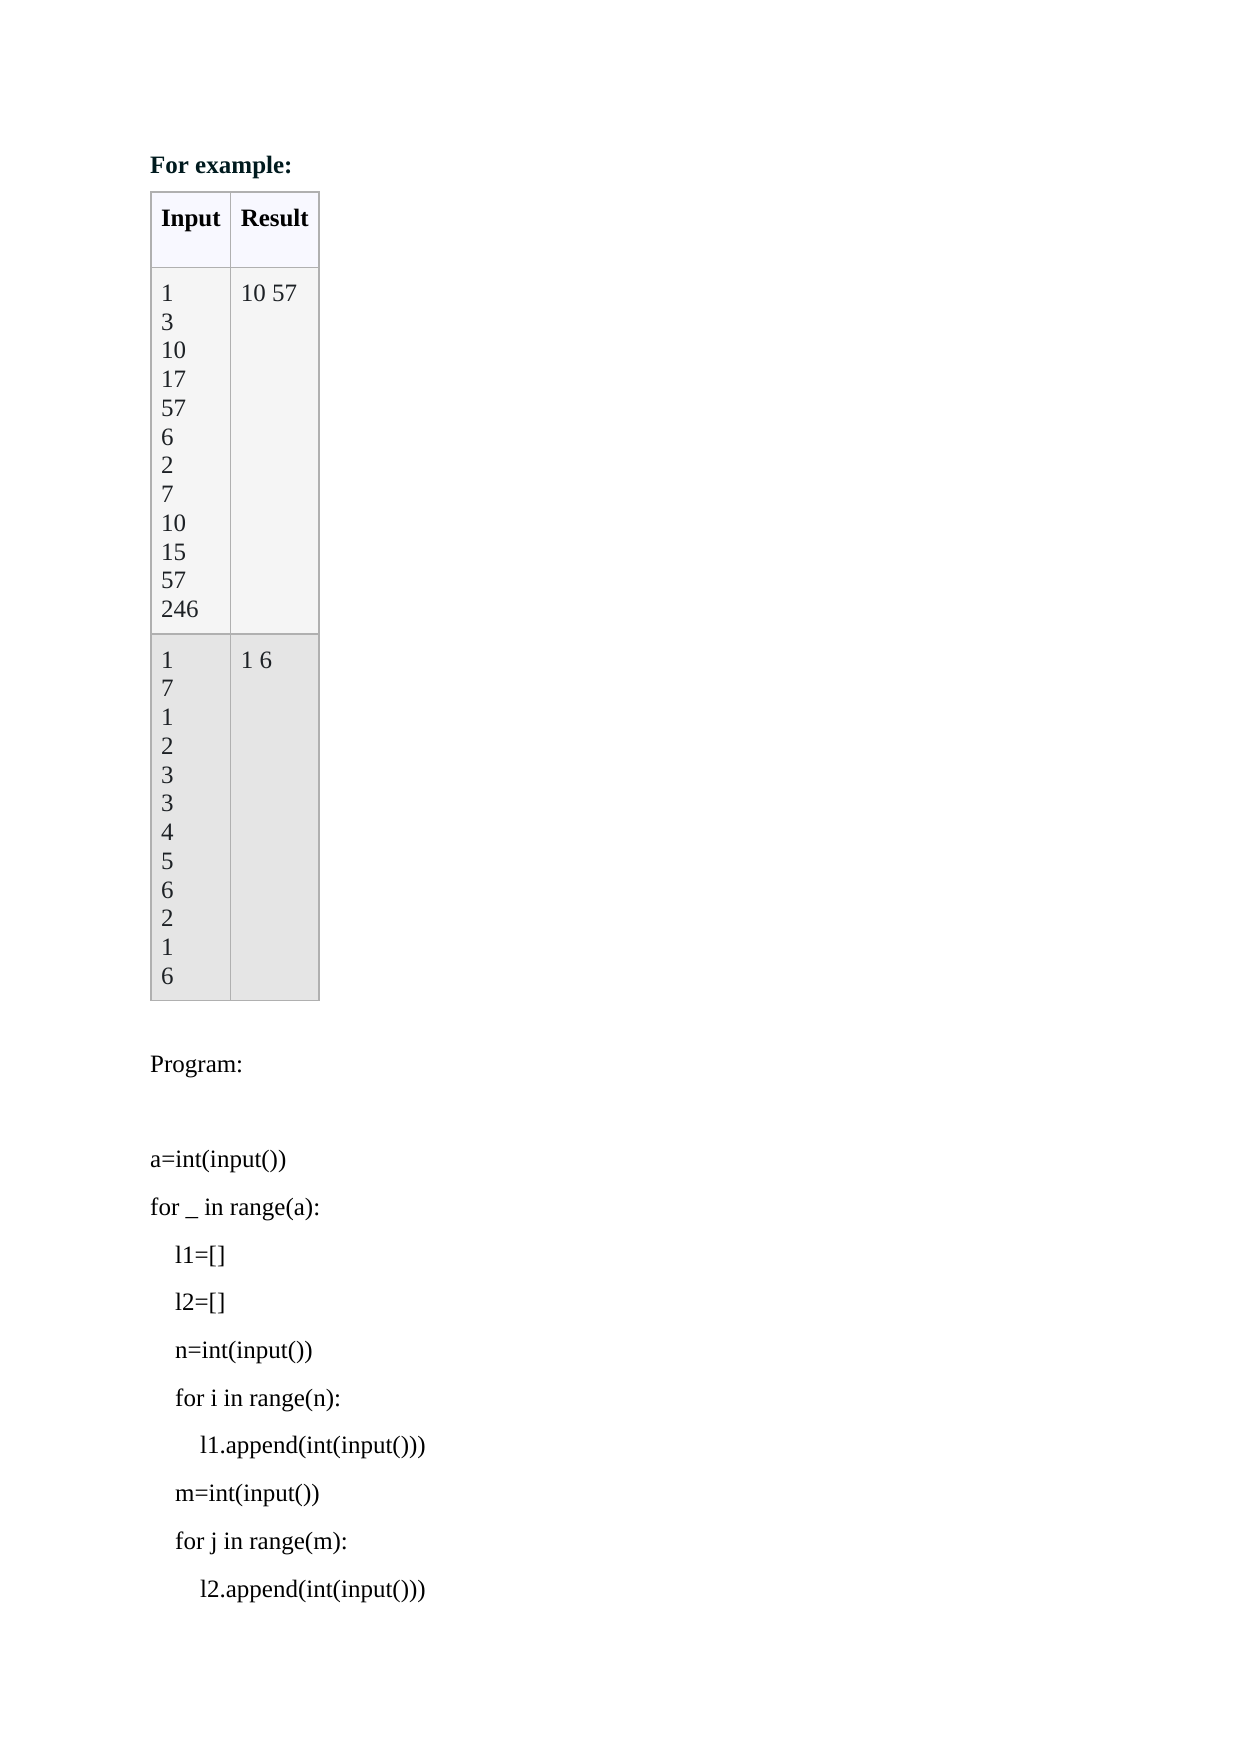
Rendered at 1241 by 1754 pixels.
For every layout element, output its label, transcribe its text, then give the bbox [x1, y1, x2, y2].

text For example: [150, 150, 1090, 179]
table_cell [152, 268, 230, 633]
text l2.append(int(input())) [150, 1574, 1090, 1602]
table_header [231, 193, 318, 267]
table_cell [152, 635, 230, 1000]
text l1.append(int(input())) [150, 1431, 1090, 1459]
text m=int(input()) [150, 1478, 1090, 1507]
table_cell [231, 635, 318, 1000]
text for j in range(m): [150, 1526, 1090, 1555]
text n=int(input()) [150, 1335, 1090, 1364]
text a=int(input()) [150, 1144, 1090, 1173]
text l2=[] [150, 1287, 1090, 1316]
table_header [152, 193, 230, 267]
text for i in range(n): [150, 1383, 1090, 1412]
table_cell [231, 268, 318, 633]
text l1=[] [150, 1240, 1090, 1268]
text for _ in range(a): [150, 1192, 1090, 1221]
text Program: [150, 1049, 1090, 1078]
